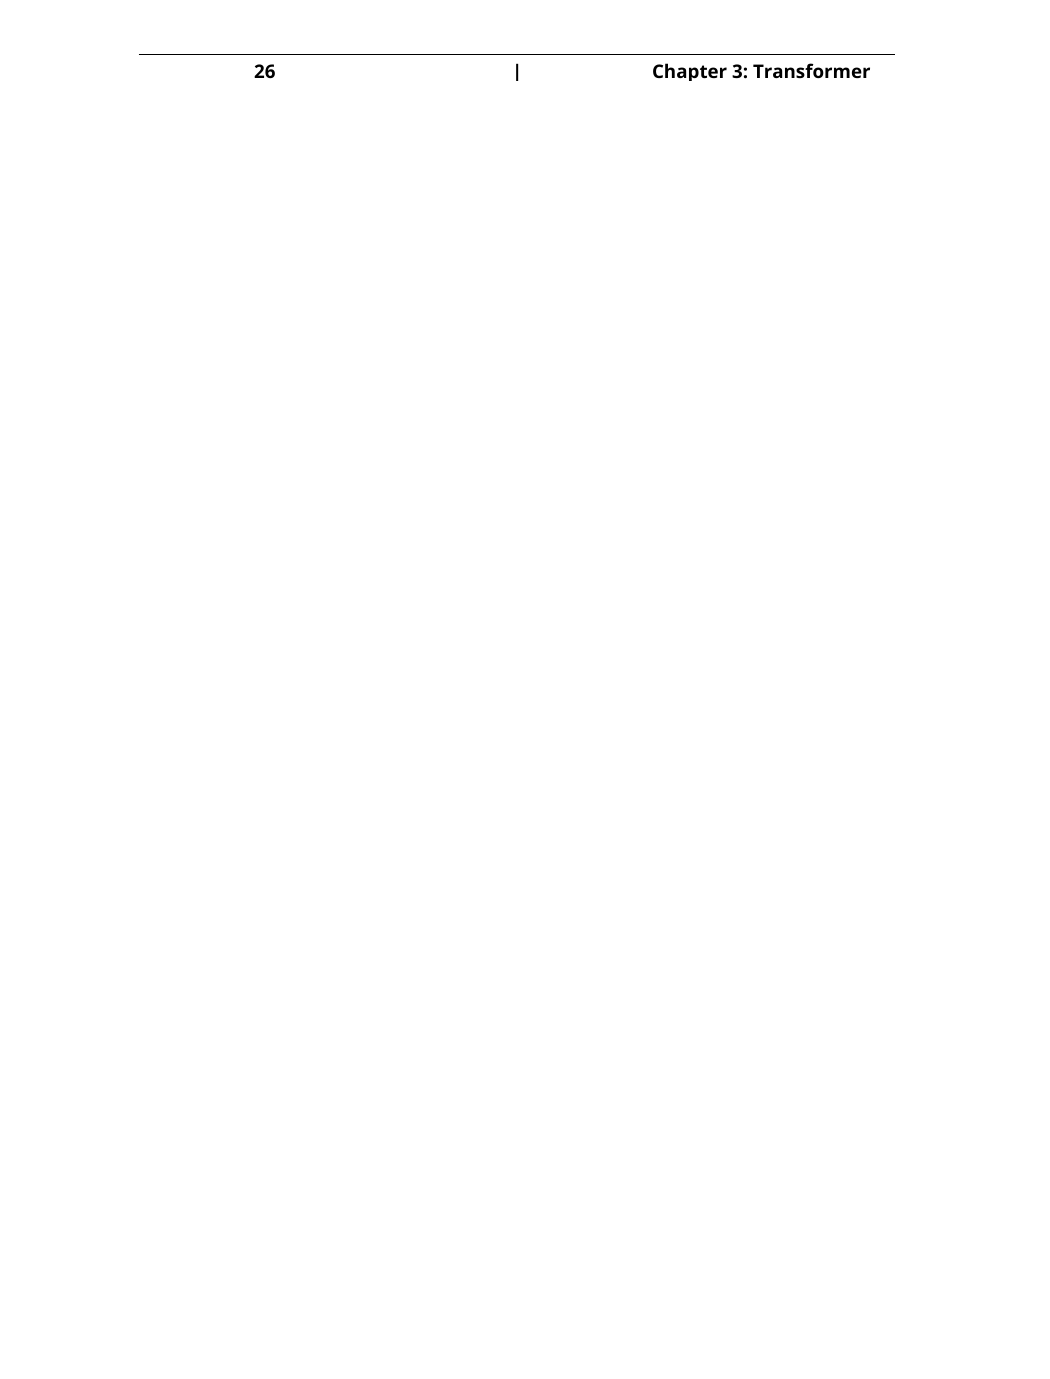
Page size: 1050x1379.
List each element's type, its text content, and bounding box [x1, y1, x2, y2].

table_header Chapter 3: Transformer Anatomy [643, 55, 895, 81]
table_header 26 [139, 55, 391, 81]
table_header | [391, 55, 643, 81]
